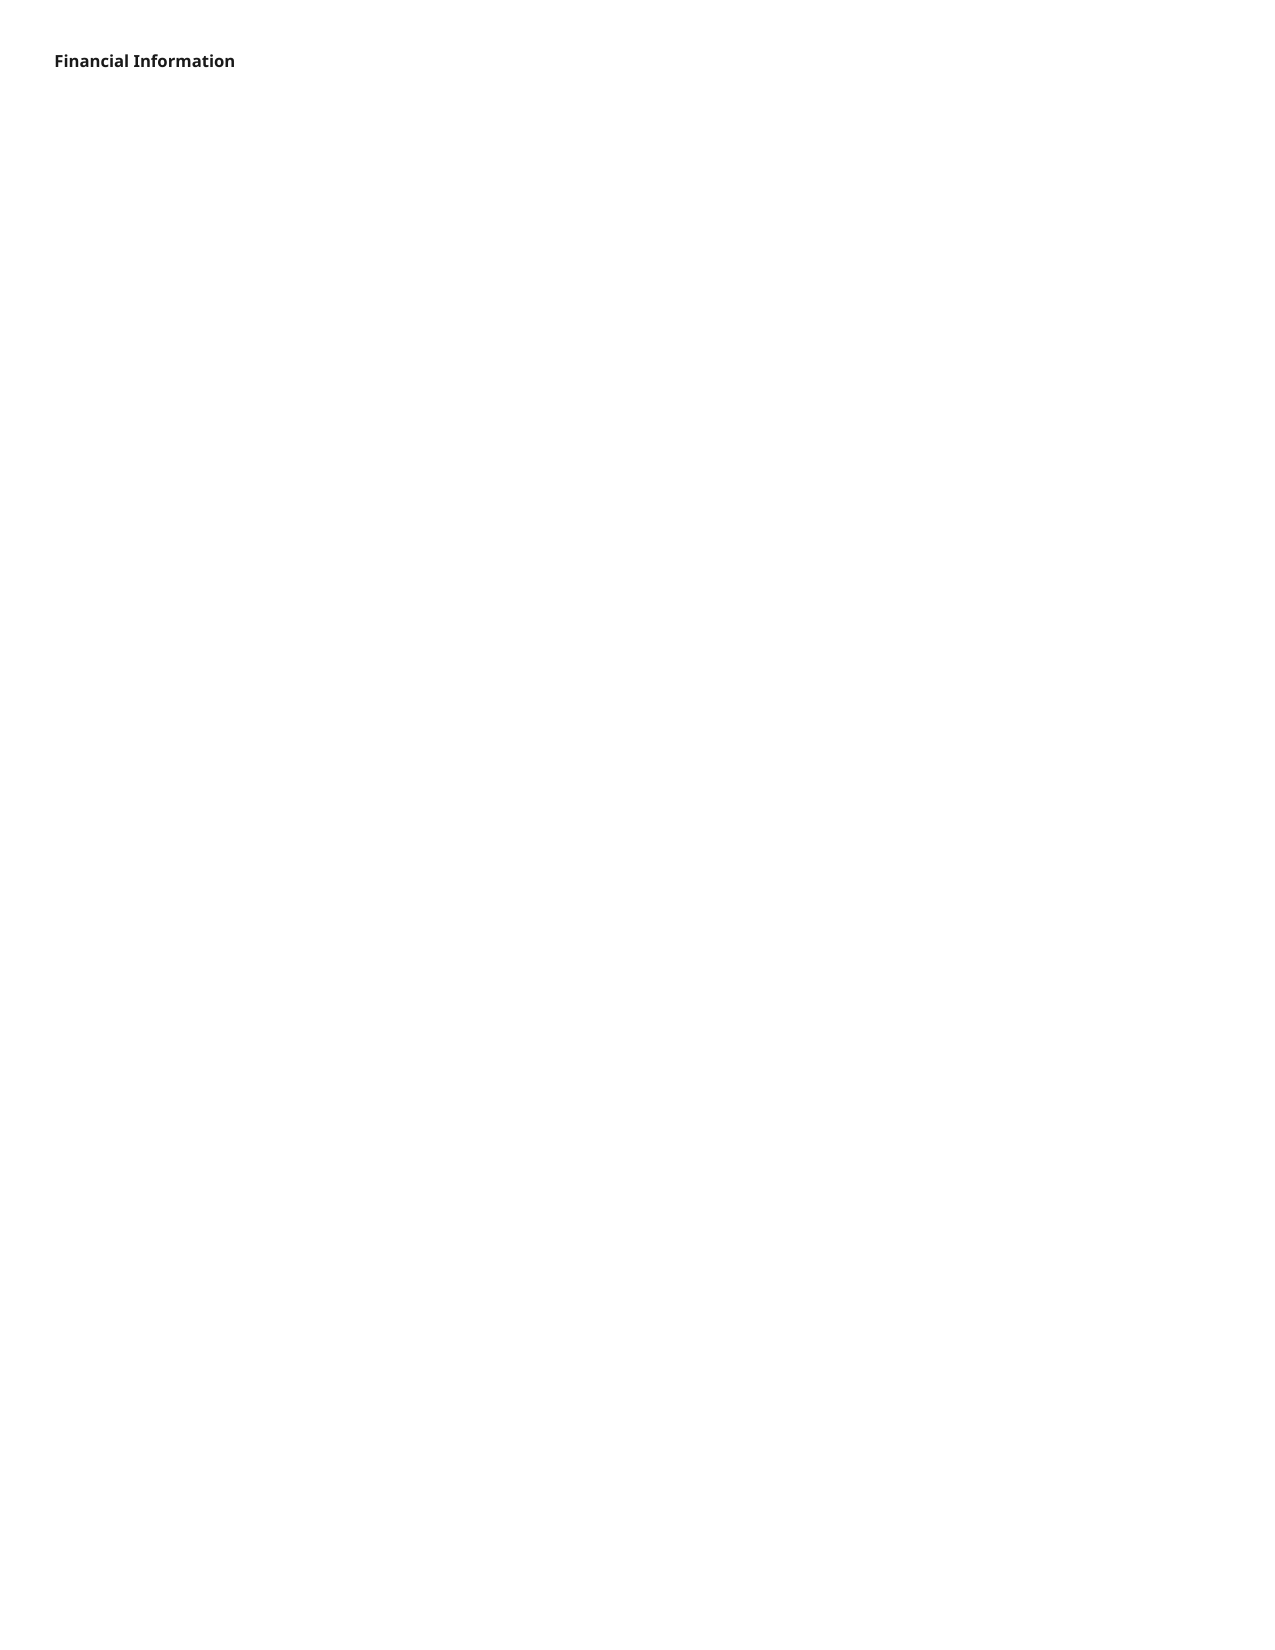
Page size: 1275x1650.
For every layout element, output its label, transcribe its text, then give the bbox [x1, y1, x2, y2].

text Financial Information [54, 49, 1212, 72]
